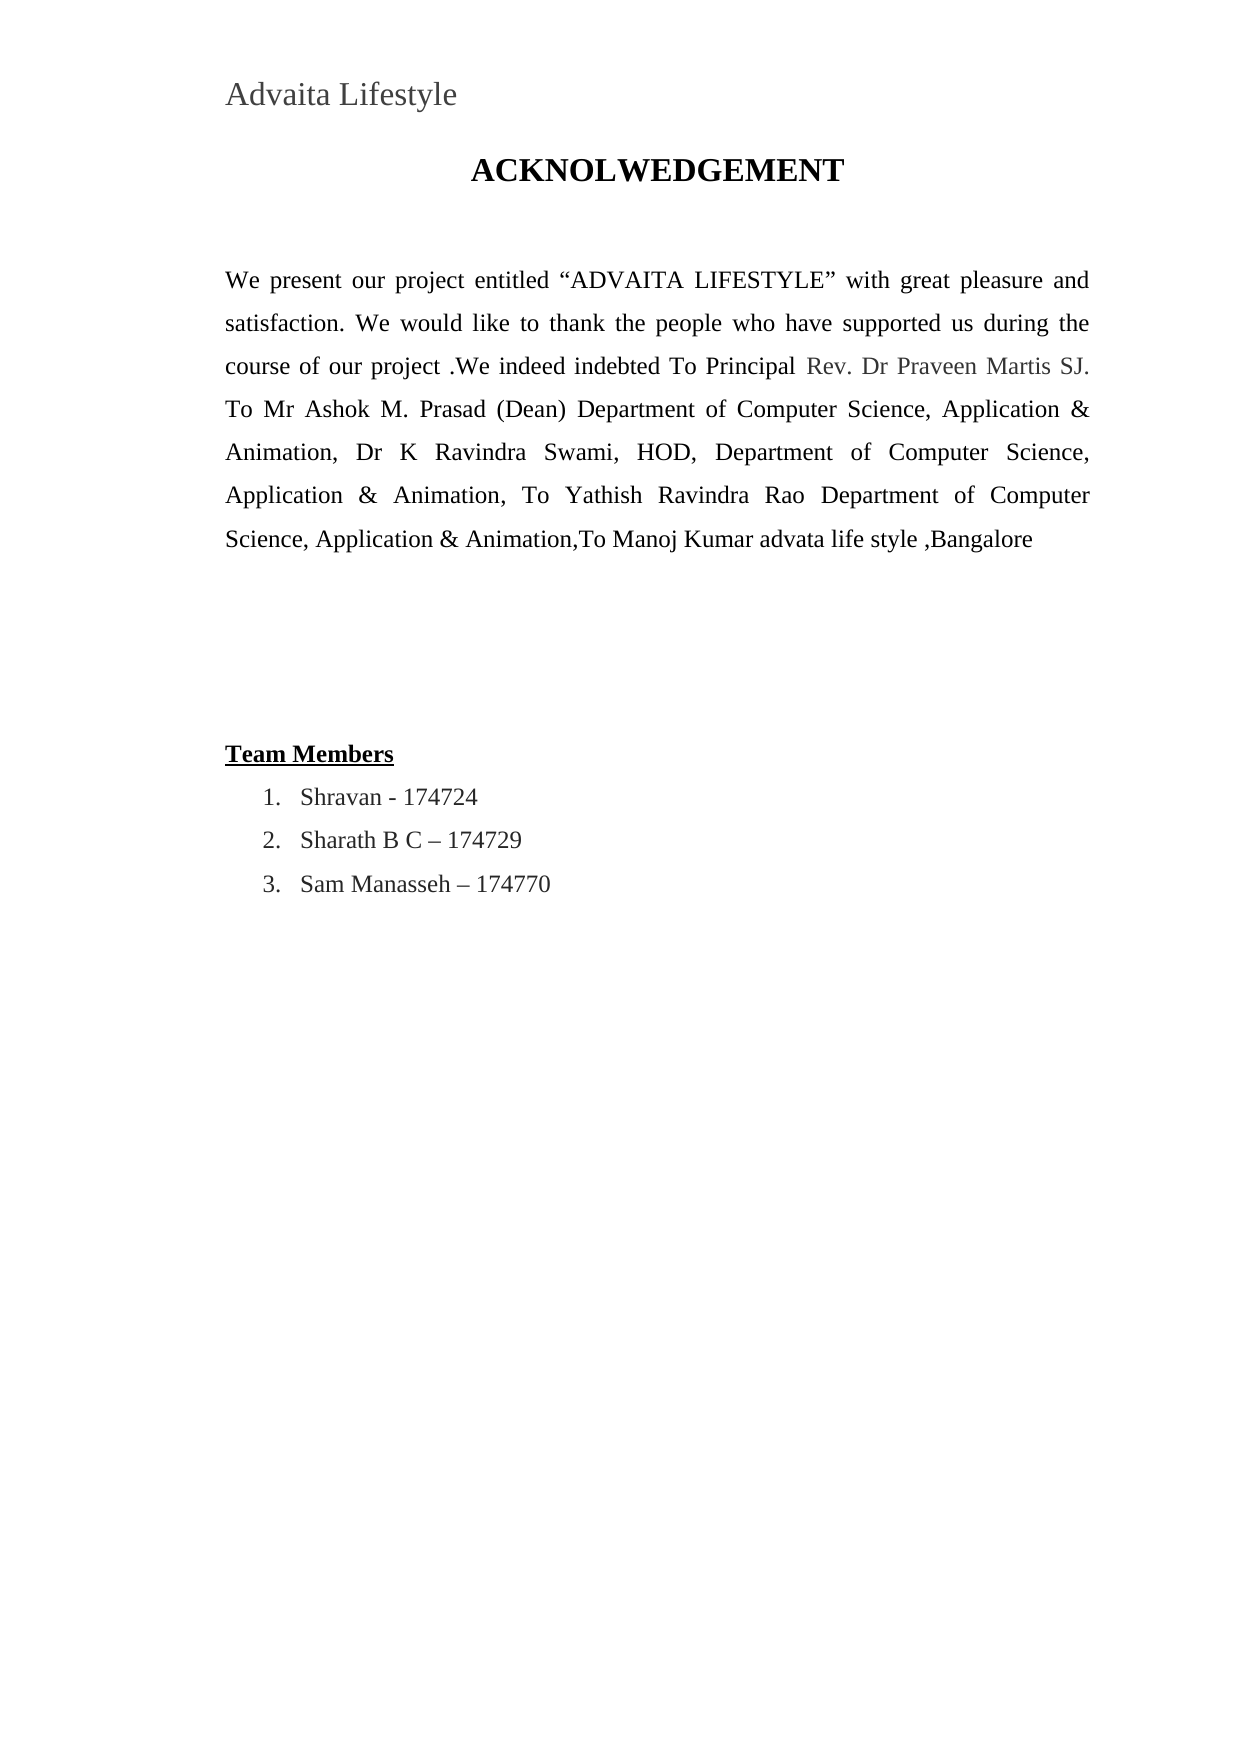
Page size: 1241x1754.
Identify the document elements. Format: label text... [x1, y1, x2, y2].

text ACKNOLWEDGEMENT [225, 150, 1090, 188]
text We present our project entitled “ADVAITA LIFESTYLE” with great pleasure and satisfaction. We would like to thank the people who have supported us during the course of our project .We indeed indebted To Principal Rev. Dr Praveen Martis SJ. To Mr Ashok M. Prasad (Dean) Department of Computer Science, Application & Animation, Dr K Ravindra Swami, HOD, Department of Computer Science, Application & Animation, To Yathish Ravindra Rao Department of Computer Science, Application & Animation,To Manoj Kumar advata life style ,Bangalore [225, 265, 1090, 552]
list Sam Manasseh – 174770 [262, 869, 1090, 897]
list Sharath B C – 174729 [262, 826, 1090, 854]
list Shravan - 174724 [262, 782, 1090, 811]
text Team Members [225, 739, 1090, 768]
